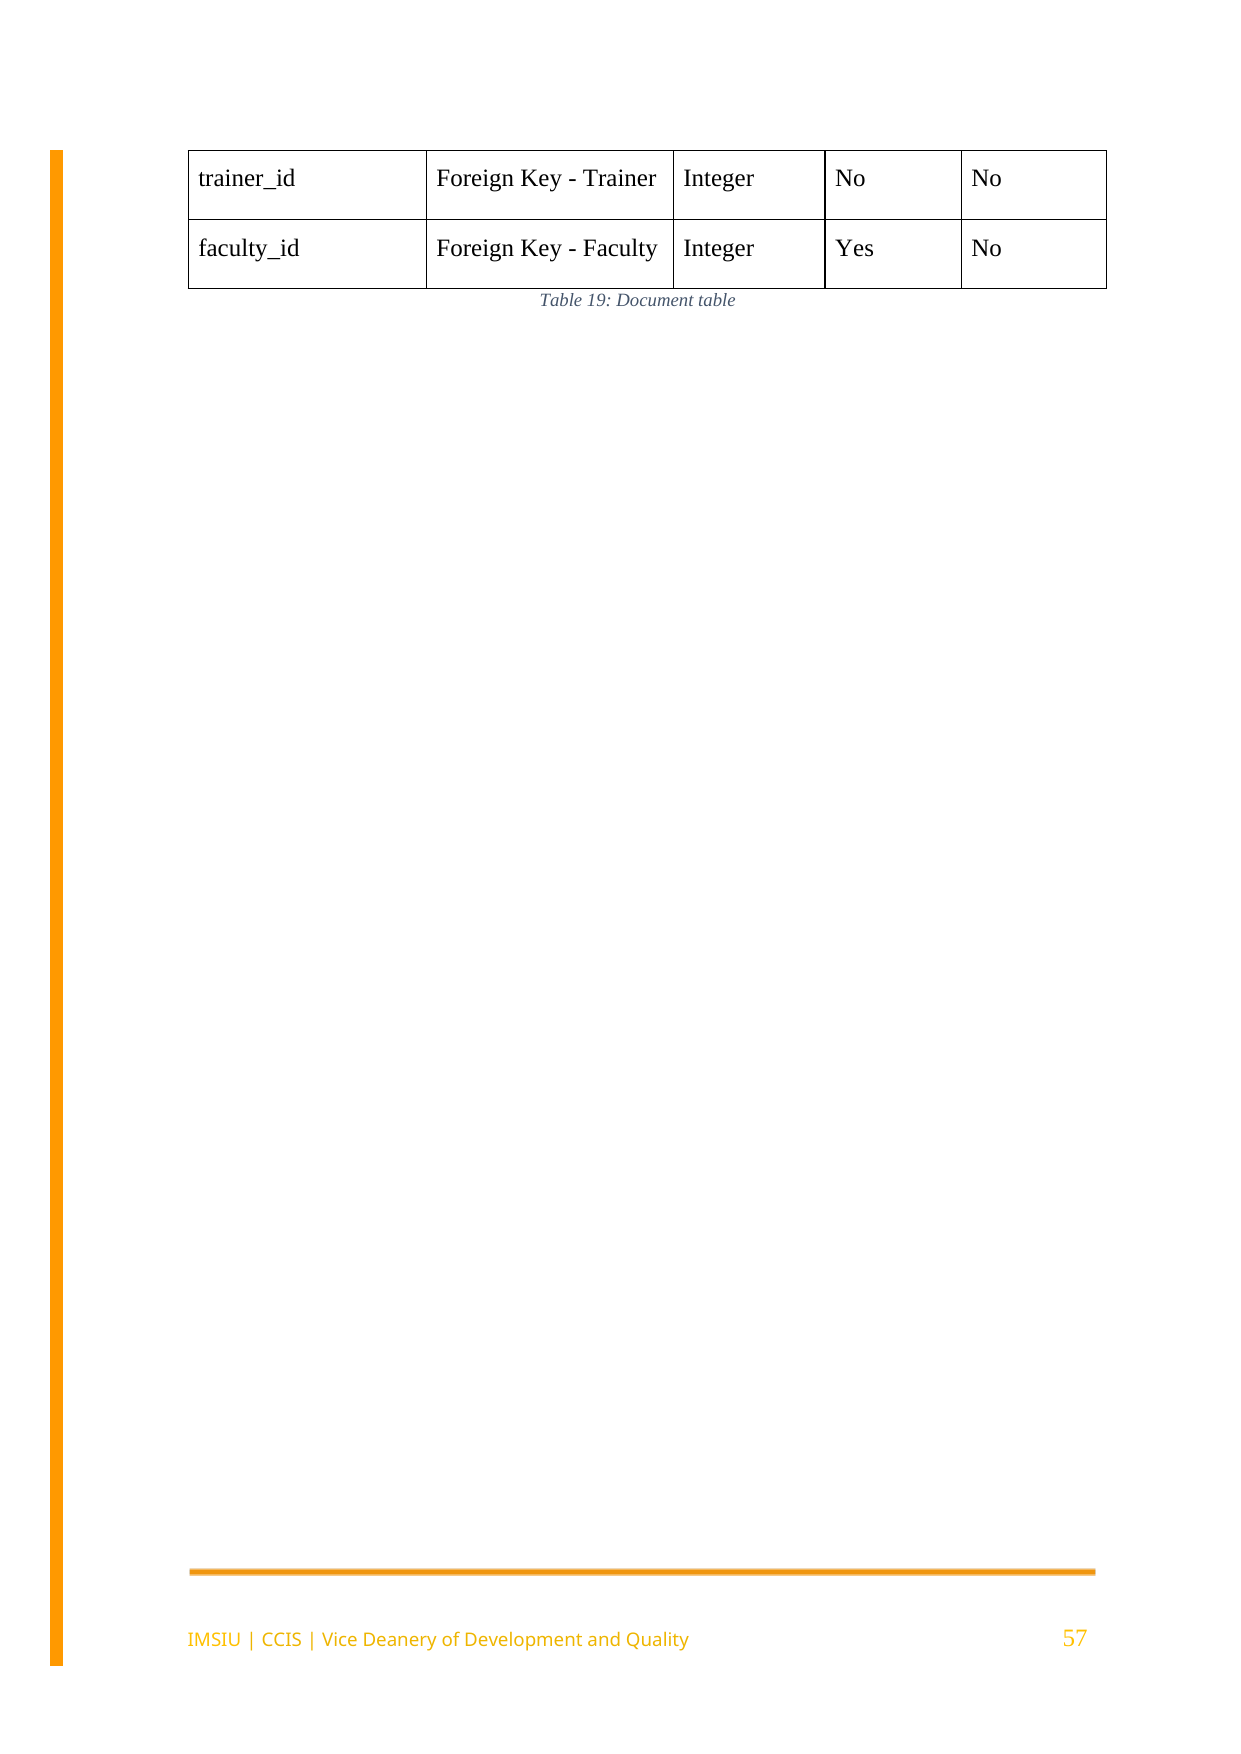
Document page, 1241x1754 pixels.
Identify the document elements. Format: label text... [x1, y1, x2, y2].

table_cell Foreign Key - Faculty [427, 220, 673, 288]
table_cell No [962, 151, 1106, 219]
table_cell faculty_id [189, 220, 426, 288]
table_cell No [962, 220, 1106, 288]
table_cell Integer [674, 220, 824, 288]
table_cell Foreign Key - Trainer [427, 151, 673, 219]
table_cell Integer [674, 151, 824, 219]
table_cell No [826, 151, 961, 219]
picture [187, 1567, 1100, 1576]
table_cell trainer_id [189, 151, 426, 219]
table_cell Yes [826, 220, 961, 288]
